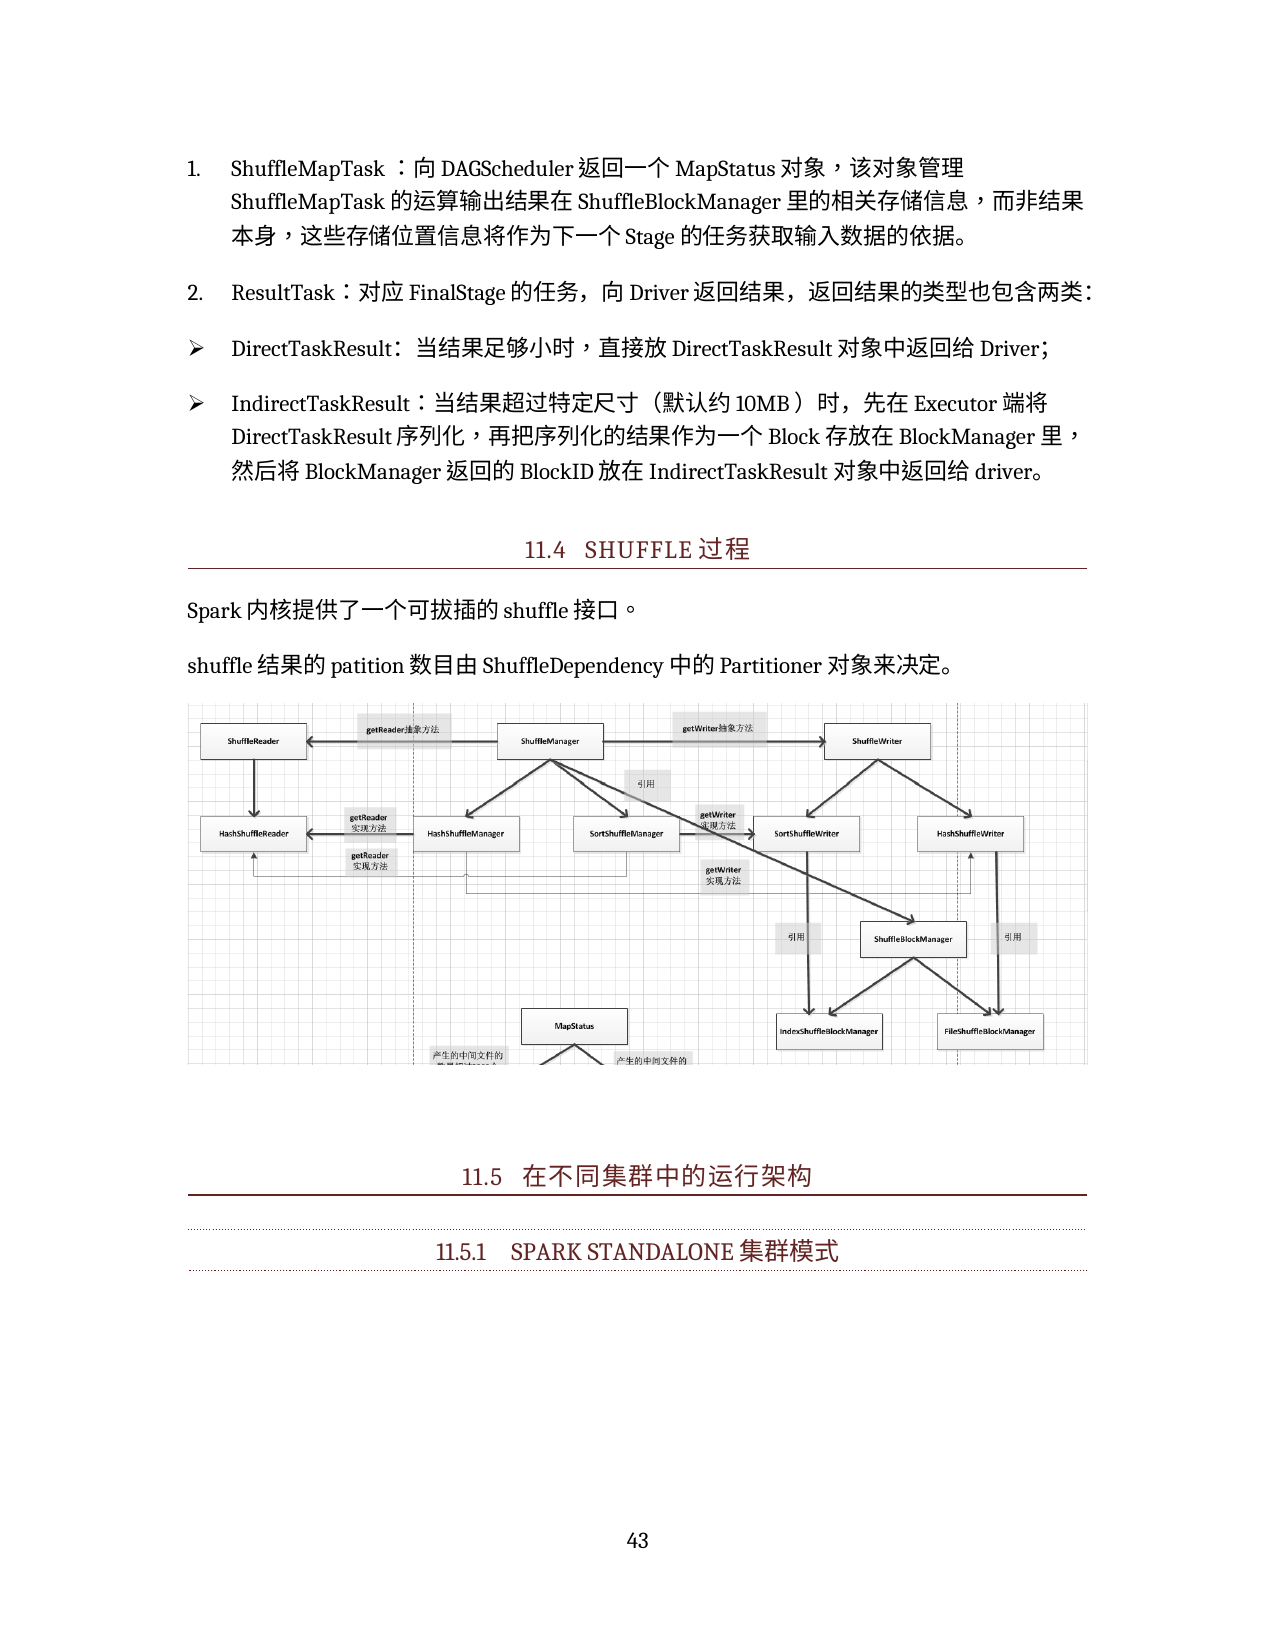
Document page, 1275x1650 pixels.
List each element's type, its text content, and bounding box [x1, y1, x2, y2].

list ResultTask：对应FinalStage的任务，向Driver返回结果，返回结果的类型也包含两类： [187, 273, 1087, 307]
list ShuffleMapTask ：向DAGScheduler 返回一个MapStatus 对象，该对象管理ShuffleMapTask 的运算输出结果在ShuffleBlockManager 里的相关存储信息，而非结果本身，这些存储位置信息将作为下一个Stage 的任务获取输入数据的依据。 [187, 150, 1087, 251]
subtitle Shuffle过程 [187, 529, 1087, 569]
subtitle 在不同集群中的运行架构 [187, 1156, 1087, 1196]
text shuffle结果的patition 数目由ShuffleDependency 中的Partitioner 对象来决定。 [187, 647, 1087, 681]
subtitle Spark Standalone集群模式 [187, 1228, 1087, 1271]
list IndirectTaskResult：当结果超过特定尺寸（默认约10MB ）时，先在Executor 端将DirectTaskResult序列化，再把序列化的结果作为一个Block 存放在BlockManager 里，然后将BlockManager 返回的BlockID放在IndirectTaskResult 对象中返回给driver。 [187, 385, 1087, 486]
list DirectTaskResult：当结果足够小时，直接放DirectTaskResult 对象中返回给Driver； [187, 329, 1087, 363]
picture [187, 703, 1088, 1065]
text Spark 内核提供了一个可拔插的shuffle 接口。 [187, 592, 1087, 625]
